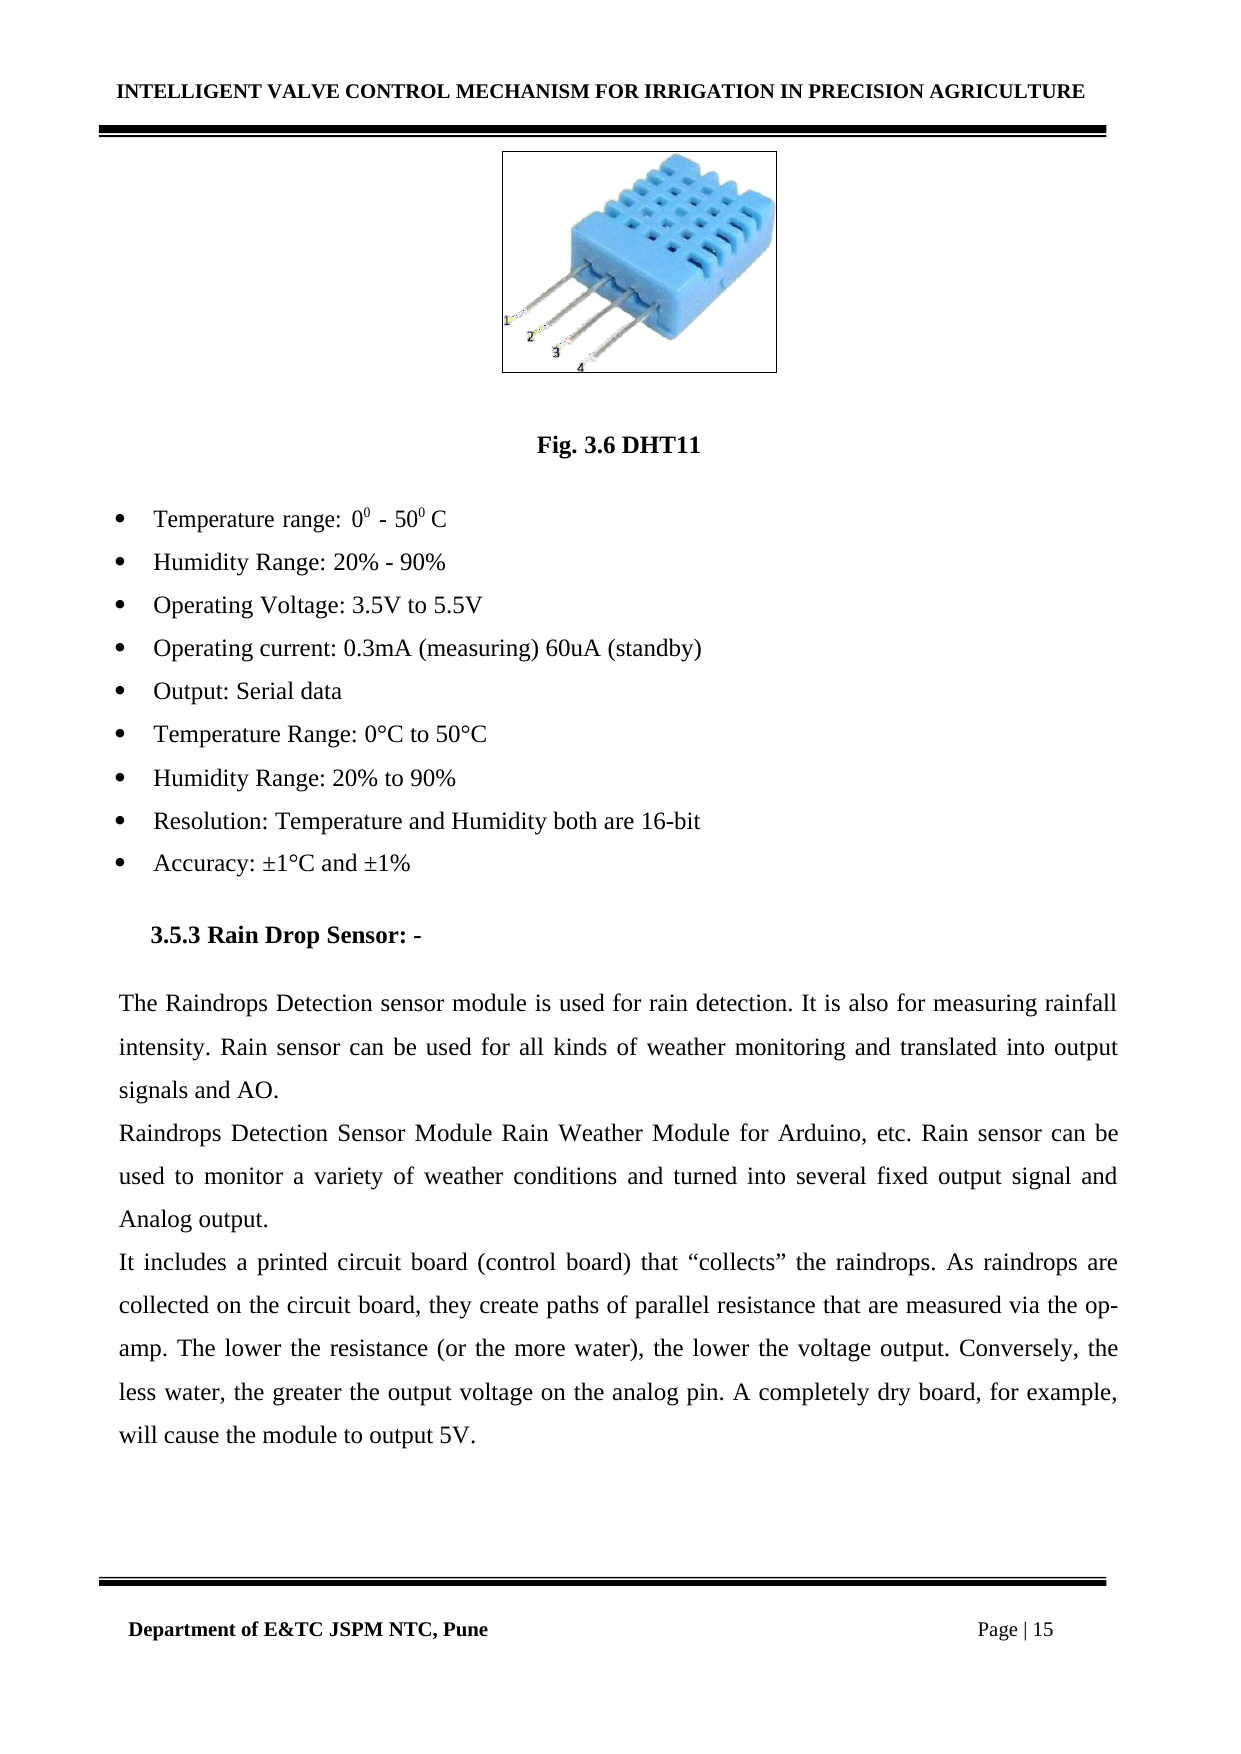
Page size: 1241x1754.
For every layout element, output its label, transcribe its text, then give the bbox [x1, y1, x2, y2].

list Humidity Range: 20% to 90% [116, 763, 1119, 791]
list Humidity Range: 20% - 90% [116, 547, 1119, 576]
list Temperature range: 00 - 500 C [116, 504, 1119, 533]
list Temperature Range: 0°C to 50°C [116, 719, 1119, 748]
list Operating Voltage: 3.5V to 5.5V [116, 590, 1119, 619]
text The Raindrops Detection sensor module is used for rain detection. It is also for measuring rainfall intensity. Rain sensor can be used for all kinds of weather monitoring and translated into output signals and AO. [119, 988, 1119, 1103]
subtitle Rain Drop Sensor: - [150, 920, 1119, 949]
list Output: Serial data [116, 676, 1119, 705]
subtitle Fig. 3.6 DHT11 [224, 431, 1014, 459]
list Accuracy: ±1°C and ±1% [116, 848, 1119, 877]
picture [503, 152, 776, 372]
list Resolution: Temperature and Humidity both are 16-bit [116, 806, 1119, 834]
list Operating current: 0.3mA (measuring) 60uA (standby) [116, 633, 1119, 662]
text Raindrops Detection Sensor Module Rain Weather Module for Arduino, etc. Rain sensor can be used to monitor a variety of weather conditions and turned into several fixed output signal and Analog output. [119, 1118, 1119, 1233]
text It includes a printed circuit board (control board) that “collects” the raindrops. As raindrops are collected on the circuit board, they create paths of parallel resistance that are measured via the op-amp. The lower the resistance (or the more water), the lower the voltage output. Conversely, the less water, the greater the output voltage on the analog pin. A completely dry board, for example, will cause the module to output 5V. [119, 1247, 1119, 1448]
